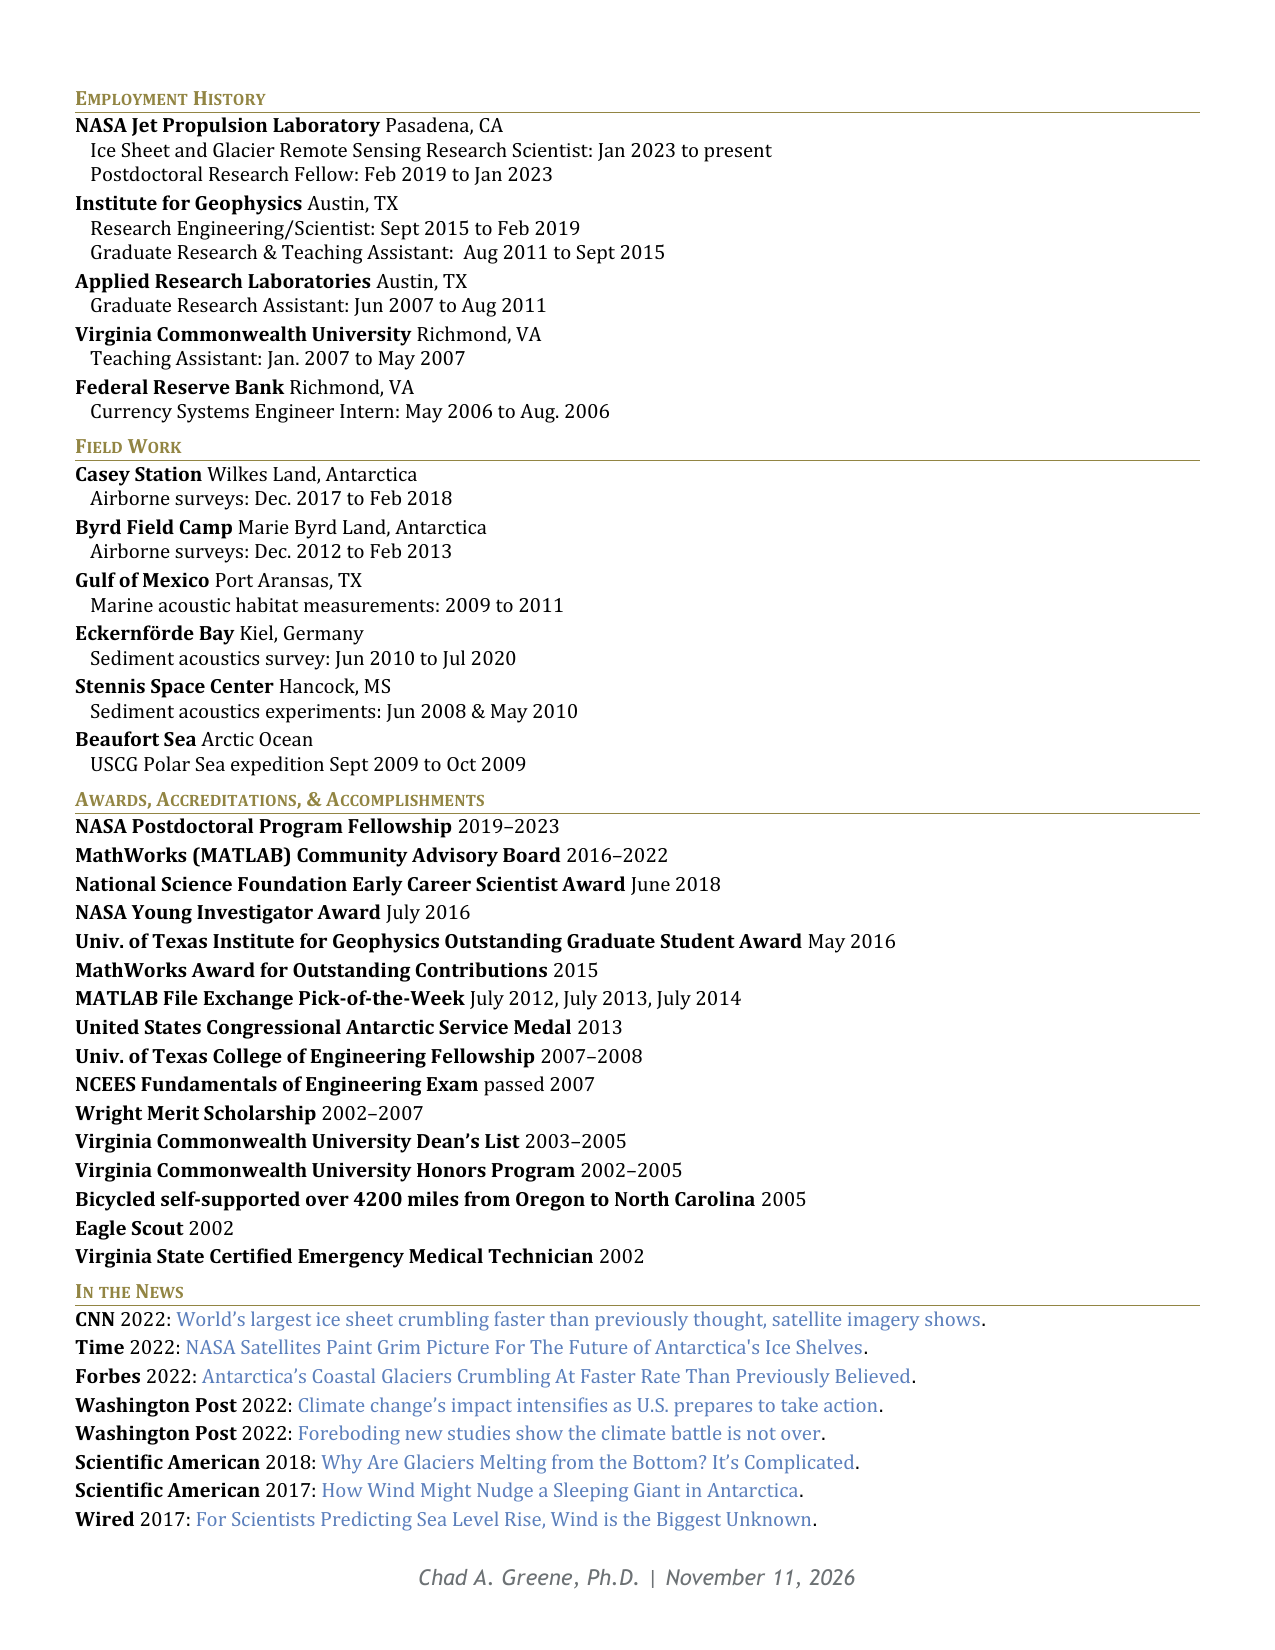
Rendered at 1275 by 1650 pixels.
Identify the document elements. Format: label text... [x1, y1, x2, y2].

text Employment History [75, 85, 1200, 112]
text Virginia Commonwealth University Richmond, VA Teaching Assistant: Jan. 2007 to May 2007 [75, 321, 1200, 370]
text NASA Young Investigator Award July 2016 [75, 900, 1200, 924]
text United States Congressional Antarctic Service Medal 2013 [75, 1014, 1200, 1039]
text NCEES Fundamentals of Engineering Exam passed 2007 [75, 1072, 1200, 1096]
text NASA Jet Propulsion Laboratory Pasadena, CA Ice Sheet and Glacier Remote Sensing Research Scientist: Jan 2023 to present Postdoctoral Research Fellow: Feb 2019 to Jan 2023 [75, 113, 1200, 186]
text National Science Foundation Early Career Scientist Award June 2018 [75, 871, 1200, 896]
text Stennis Space Center Hancock, MS Sediment acoustics experiments: Jun 2008 & May 2010 [75, 674, 1200, 723]
text MATLAB File Exchange Pick-of-the-Week July 2012, July 2013, July 2014 [75, 986, 1200, 1010]
text In the News [75, 1279, 1200, 1305]
text CNN 2022: World’s largest ice sheet crumbling faster than previously thought, satellite imagery shows. [75, 1306, 1200, 1331]
text Field Work [75, 434, 1200, 460]
text Bicycled self-supported over 4200 miles from Oregon to North Carolina 2005 [75, 1186, 1200, 1211]
text Applied Research Laboratories Austin, TX Graduate Research Assistant: Jun 2007 to Aug 2011 [75, 268, 1200, 317]
text Washington Post 2022: Climate change’s impact intensifies as U.S. prepares to take action. [75, 1392, 1200, 1417]
text Eckernförde Bay Kiel, Germany Sediment acoustics survey: Jun 2010 to Jul 2020 [75, 621, 1200, 670]
text Gulf of Mexico Port Aransas, TX Marine acoustic habitat measurements: 2009 to 2011 [75, 568, 1200, 617]
text Federal Reserve Bank Richmond, VA Currency Systems Engineer Intern: May 2006 to Aug. 2006 [75, 374, 1200, 423]
text Casey Station Wilkes Land, Antarctica Airborne surveys: Dec. 2017 to Feb 2018 [75, 461, 1200, 510]
text Awards, Accreditations, & Accomplishments [75, 786, 1200, 813]
text Wright Merit Scholarship 2002–2007 [75, 1101, 1200, 1125]
text Virginia State Certified Emergency Medical Technician 2002 [75, 1244, 1200, 1268]
text NASA Postdoctoral Program Fellowship 2019–2023 [75, 814, 1200, 838]
text MathWorks Award for Outstanding Contributions 2015 [75, 957, 1200, 982]
text Scientific American 2017: How Wind Might Nudge a Sleeping Giant in Antarctica. [75, 1478, 1200, 1503]
text Virginia Commonwealth University Dean’s List 2003–2005 [75, 1129, 1200, 1154]
text Eagle Scout 2002 [75, 1215, 1200, 1239]
text Univ. of Texas Institute for Geophysics Outstanding Graduate Student Award May 2016 [75, 929, 1200, 953]
text Institute for Geophysics Austin, TX Research Engineering/Scientist: Sept 2015 to Feb 2019 Graduate Research & Teaching Assistant: Aug 2011 to Sept 2015 [75, 191, 1200, 264]
text Scientific American 2018: Why Are Glaciers Melting from the Bottom? It’s Complicated. [75, 1449, 1200, 1474]
text Wired 2017: For Scientists Predicting Sea Level Rise, Wind is the Biggest Unknown. [75, 1507, 1200, 1531]
text Time 2022: NASA Satellites Paint Grim Picture For The Future of Antarctica's Ice Shelves. [75, 1335, 1200, 1359]
text Beaufort Sea Arctic Ocean USCG Polar Sea expedition Sept 2009 to Oct 2009 [75, 727, 1200, 776]
text Washington Post 2022: Foreboding new studies show the climate battle is not over. [75, 1421, 1200, 1445]
text Byrd Field Camp Marie Byrd Land, Antarctica Airborne surveys: Dec. 2012 to Feb 2013 [75, 514, 1200, 563]
text Forbes 2022: Antarctica’s Coastal Glaciers Crumbling At Faster Rate Than Previously Believed. [75, 1363, 1200, 1388]
text MathWorks (MATLAB) Community Advisory Board 2016–2022 [75, 843, 1200, 867]
text Univ. of Texas College of Engineering Fellowship 2007–2008 [75, 1043, 1200, 1068]
text Virginia Commonwealth University Honors Program 2002–2005 [75, 1158, 1200, 1182]
